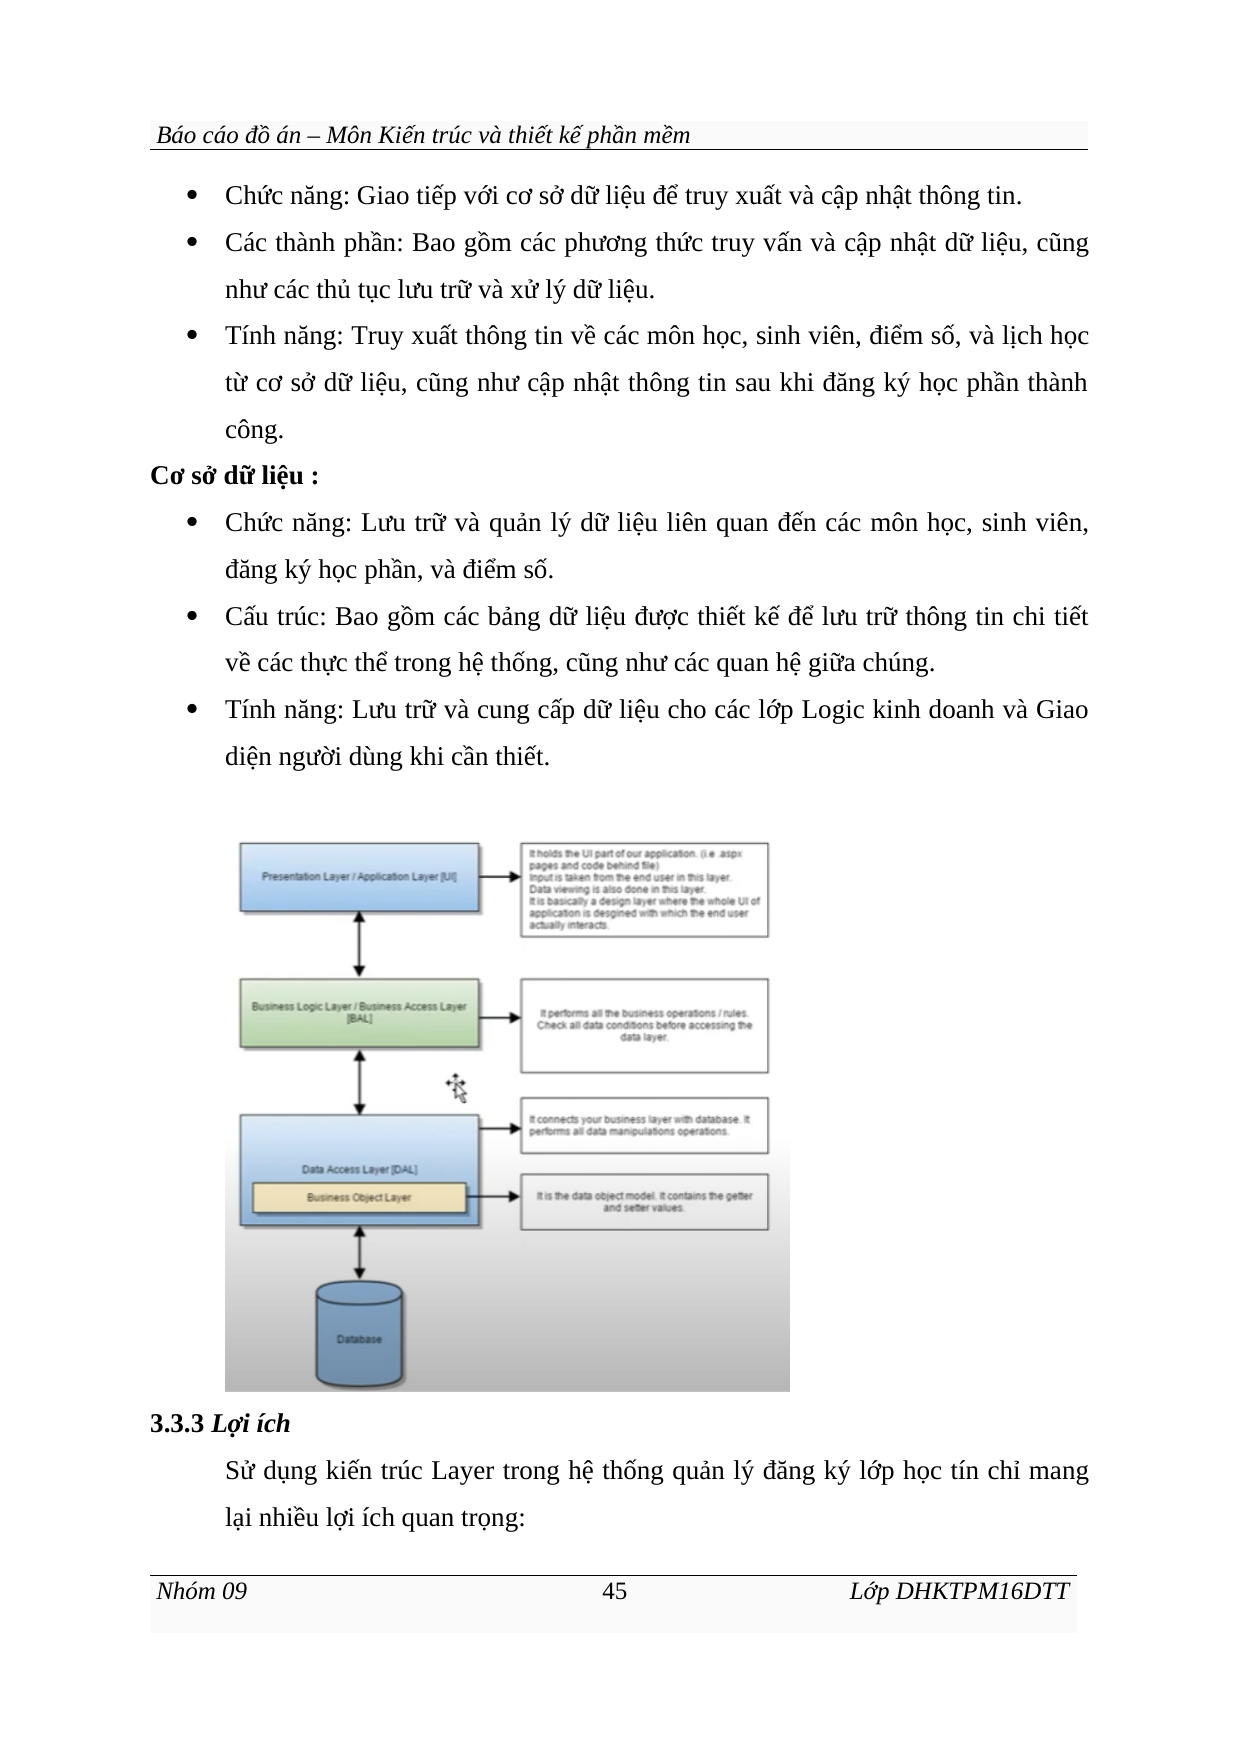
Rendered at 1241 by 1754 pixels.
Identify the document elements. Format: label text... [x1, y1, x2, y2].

text Cơ sở dữ liệu : [150, 459, 1090, 491]
list Chức năng: Giao tiếp với cơ sở dữ liệu để truy xuất và cập nhật thông tin. [187, 179, 1090, 210]
list Các thành phần: Bao gồm các phương thức truy vấn và cập nhật dữ liệu, cũng như các thủ tục lưu trữ và xử lý dữ liệu. [187, 226, 1090, 304]
list Tính năng: Lưu trữ và cung cấp dữ liệu cho các lớp Logic kinh doanh và Giao diện người dùng khi cần thiết. [187, 693, 1090, 771]
picture [225, 833, 790, 1392]
list Tính năng: Truy xuất thông tin về các môn học, sinh viên, điểm số, và lịch học từ cơ sở dữ liệu, cũng như cập nhật thông tin sau khi đăng ký học phần thành công. [187, 319, 1090, 444]
subtitle Lợi ích [150, 1407, 1090, 1438]
list Sử dụng kiến trúc Layer trong hệ thống quản lý đăng ký lớp học tín chỉ mang lại nhiều lợi ích quan trọng: [225, 1454, 1090, 1532]
list Cấu trúc: Bao gồm các bảng dữ liệu được thiết kế để lưu trữ thông tin chi tiết về các thực thể trong hệ thống, cũng như các quan hệ giữa chúng. [187, 599, 1090, 677]
list Chức năng: Lưu trữ và quản lý dữ liệu liên quan đến các môn học, sinh viên, đăng ký học phần, và điểm số. [187, 506, 1090, 584]
